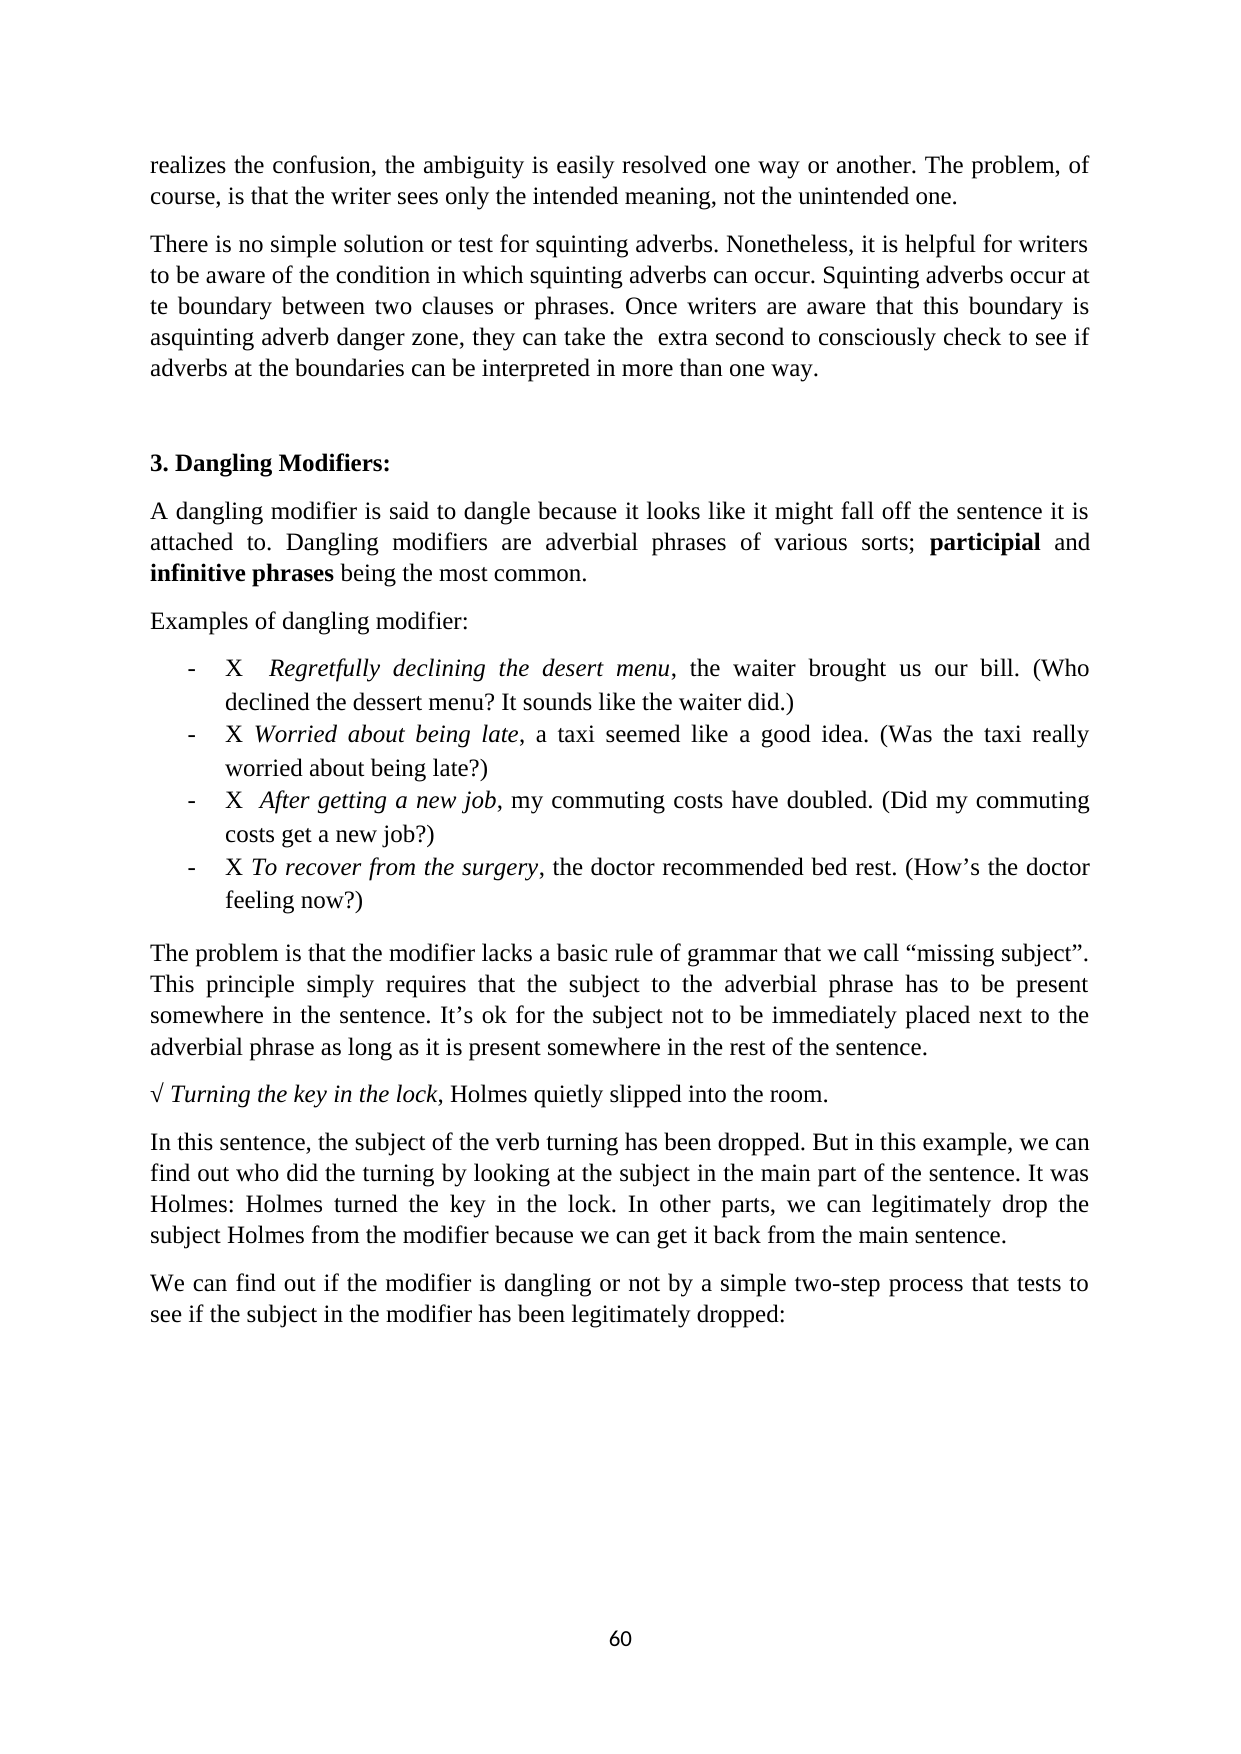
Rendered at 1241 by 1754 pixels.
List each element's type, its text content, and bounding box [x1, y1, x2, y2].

text We can find out if the modifier is dangling or not by a simple two-step process that tests to see if the subject in the modifier has been legitimately dropped: [150, 1268, 1090, 1328]
text In this sentence, the subject of the verb turning has been dropped. But in this example, we can find out who did the turning by looking at the subject in the main part of the sentence. It was Holmes: Holmes turned the key in the lock. In other parts, we can legitimately drop the subject Holmes from the modifier because we can get it back from the main sentence. [150, 1127, 1090, 1249]
text Examples of dangling modifier: [150, 606, 1090, 634]
text The problem is that the modifier lacks a basic rule of grammar that we call “missing subject”. This principle simply requires that the subject to the adverbial phrase has to be present somewhere in the sentence. It’s ok for the subject not to be immediately placed next to the adverbial phrase as long as it is present somewhere in the rest of the sentence. [150, 938, 1090, 1060]
list X Worried about being late, a taxi seemed like a good idea. (Was the taxi really worried about being late?) [187, 719, 1090, 781]
text A dangling modifier is said to dangle because it looks like it might fall off the sentence it is attached to. Dangling modifiers are adverbial phrases of various sorts; participial and infinitive phrases being the most common. [150, 496, 1090, 587]
list X After getting a new job, my commuting costs have doubled. (Did my commuting costs get a new job?) [187, 786, 1090, 847]
text 3. Dangling Modifiers: [150, 448, 1090, 477]
list X To recover from the surgery, the doctor recommended bed rest. (How’s the doctor feeling now?) [187, 852, 1090, 913]
text √ Turning the key in the lock, Holmes quietly slipped into the room. [150, 1079, 1090, 1108]
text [150, 150, 1090, 210]
text There is no simple solution or test for squinting adverbs. Nonetheless, it is helpful for writers to be aware of the condition in which squinting adverbs can occur. Squinting adverbs occur at te boundary between two clauses or phrases. Once writers are aware that this boundary is asquinting adverb danger zone, they can take the extra second to consciously check to see if adverbs at the boundaries can be interpreted in more than one way. [150, 229, 1090, 382]
list X Regretfully declining the desert menu, the waiter brought us our bill. (Who declined the dessert menu? It sounds like the waiter did.) [187, 653, 1090, 715]
